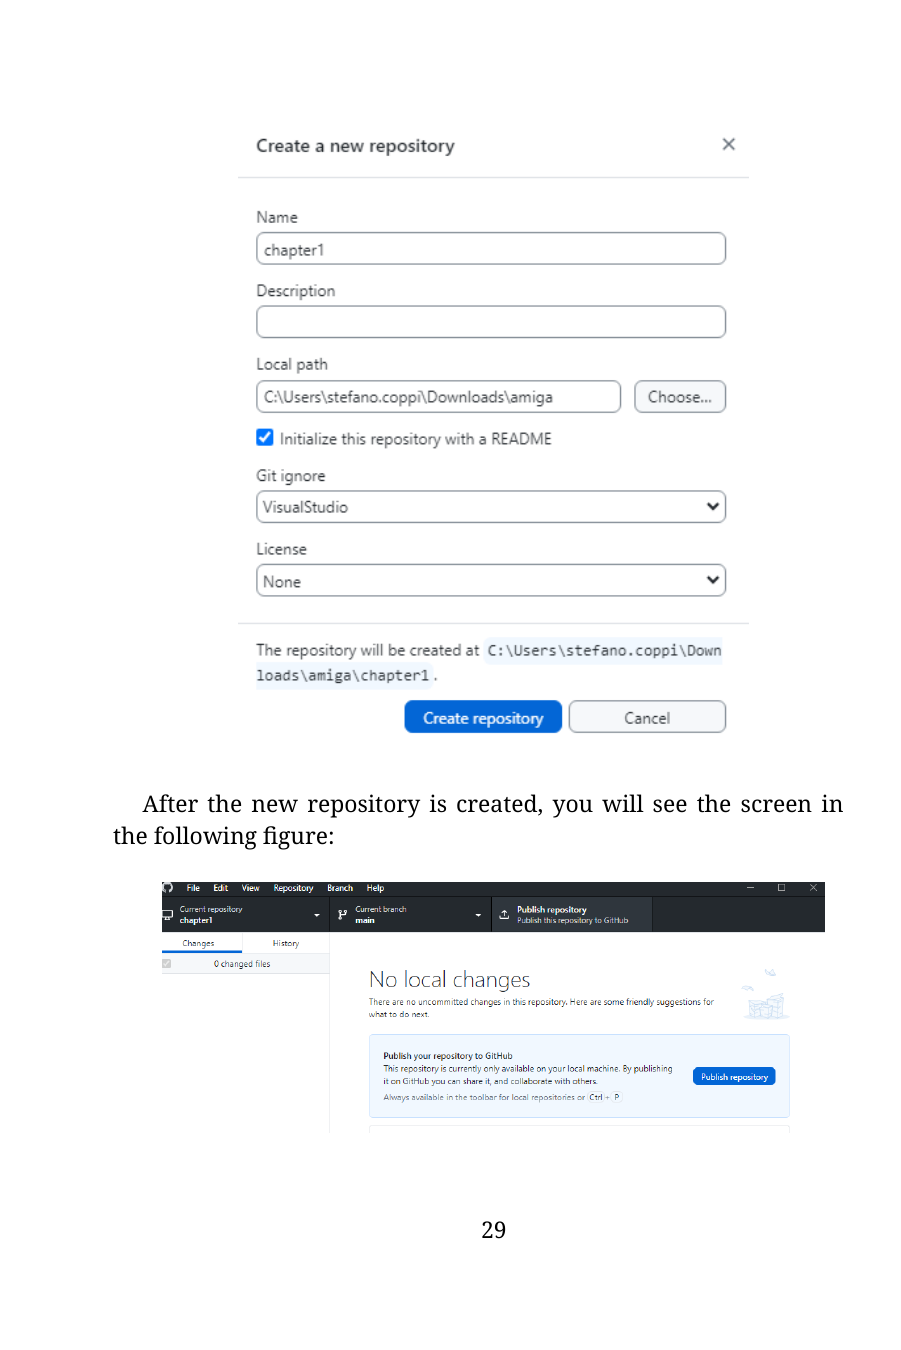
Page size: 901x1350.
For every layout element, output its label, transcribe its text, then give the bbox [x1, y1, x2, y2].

text After the new repository is created, you will see the screen in the following figure: [113, 788, 844, 851]
picture [238, 118, 749, 758]
picture [162, 882, 825, 1133]
